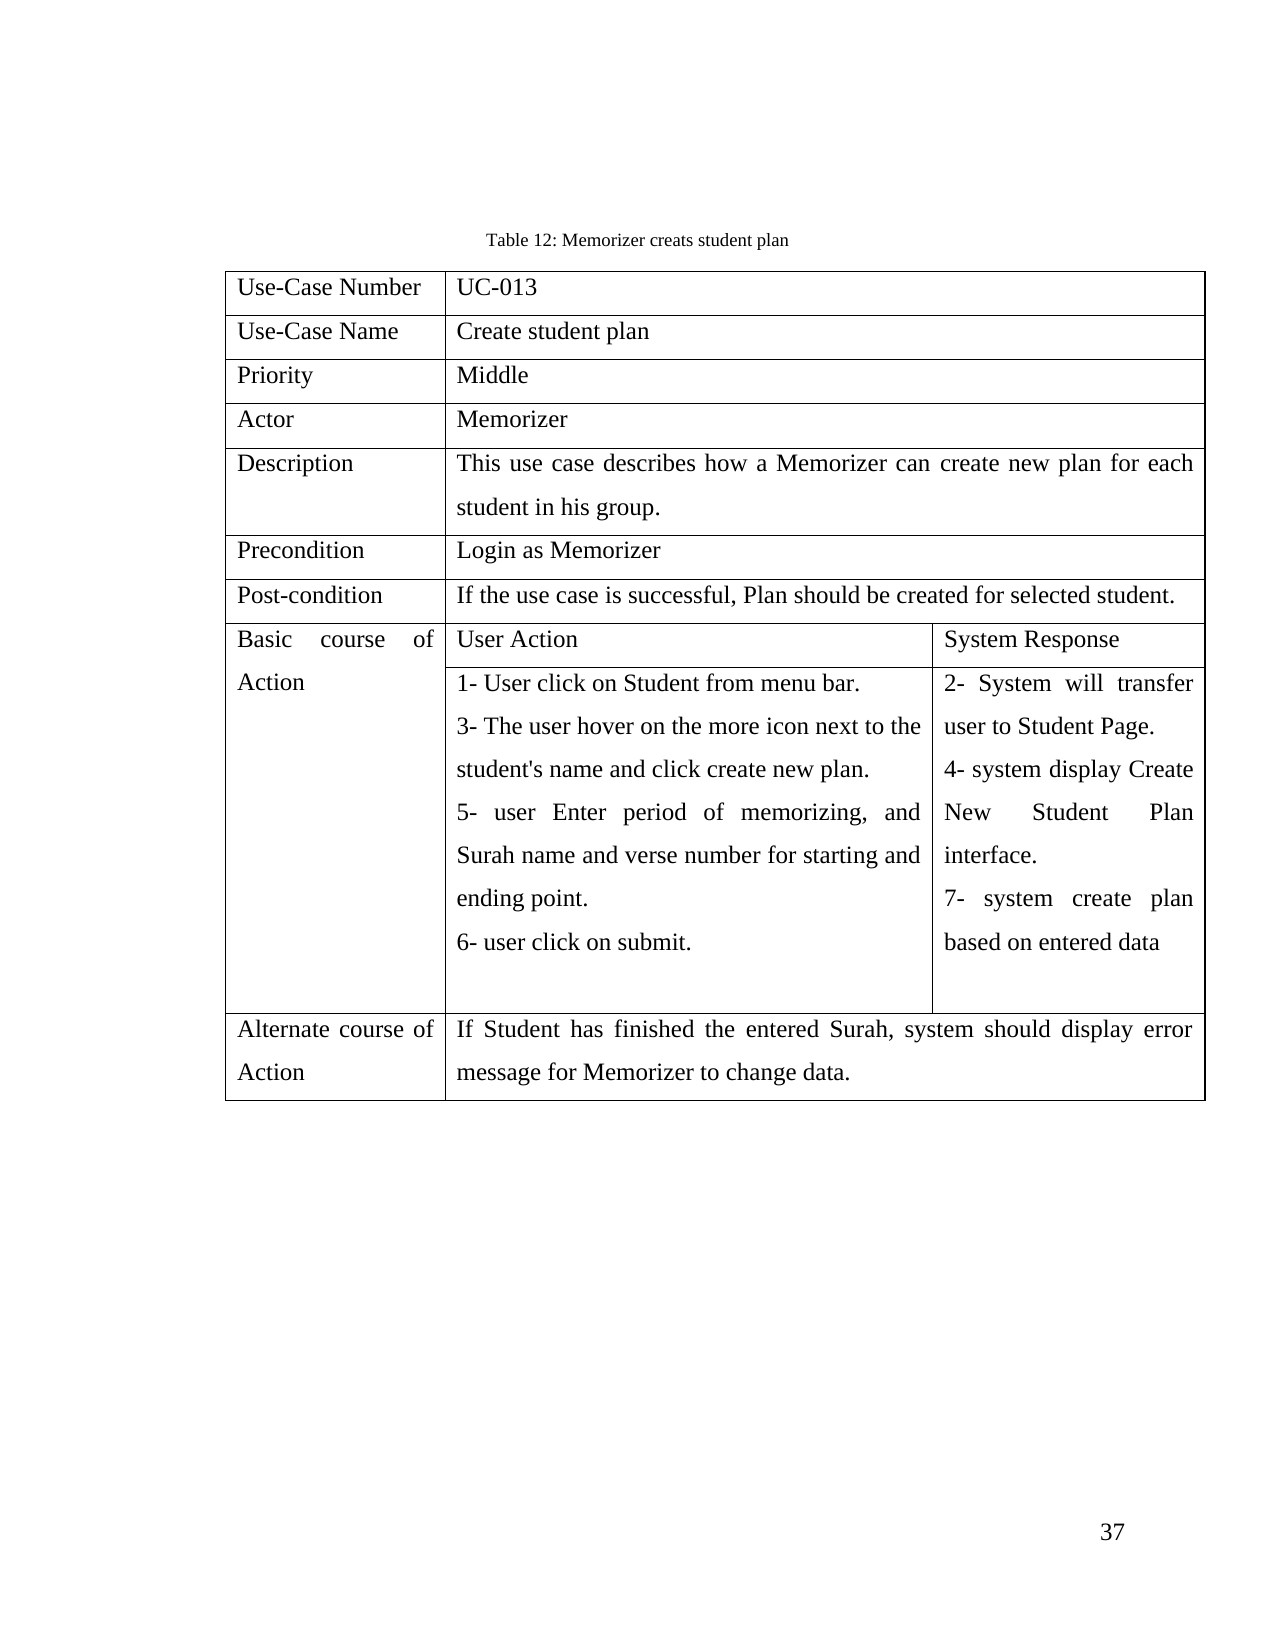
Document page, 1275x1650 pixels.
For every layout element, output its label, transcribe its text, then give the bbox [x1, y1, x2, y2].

table_cell Middle [446, 360, 1204, 403]
table_cell 1- User click on Student from menu bar. 3- The user hover on the more icon next to the student's name and click create new plan. 5- user Enter period of memorizing, and Surah name and verse number for starting and ending point. 6- user click on submit. [446, 668, 932, 1013]
table_cell Login as Memorizer [446, 536, 1204, 579]
table_cell Precondition [226, 536, 445, 579]
table_header Use-Case Number [226, 272, 445, 315]
table_cell System Response [933, 624, 1204, 667]
table_cell Memorizer [446, 404, 1204, 447]
table_cell This use case describes how a Memorizer can create new plan for each student in his group. [446, 449, 1204, 534]
table_cell If Student has finished the entered Surah, system should display error message for Memorizer to change data. [446, 1014, 1204, 1100]
table_cell Post-condition [226, 580, 445, 623]
table_cell If the use case is successful, Plan should be created for selected student. [446, 580, 1204, 623]
table_cell Description [226, 449, 445, 534]
table_cell User Action [446, 624, 932, 667]
table_header UC-013 [446, 272, 1204, 315]
table_cell Alternate course of Action [226, 1014, 445, 1100]
table_cell Create student plan [446, 316, 1204, 359]
table_cell Basic course of Action [226, 624, 445, 1013]
table_cell Priority [226, 360, 445, 403]
table_cell Actor [226, 404, 445, 447]
table_cell 2- System will transfer user to Student Page. 4- system display Create New Student Plan interface. 7- system create plan based on entered data [933, 668, 1204, 1013]
table_cell Use-Case Name [226, 316, 445, 359]
